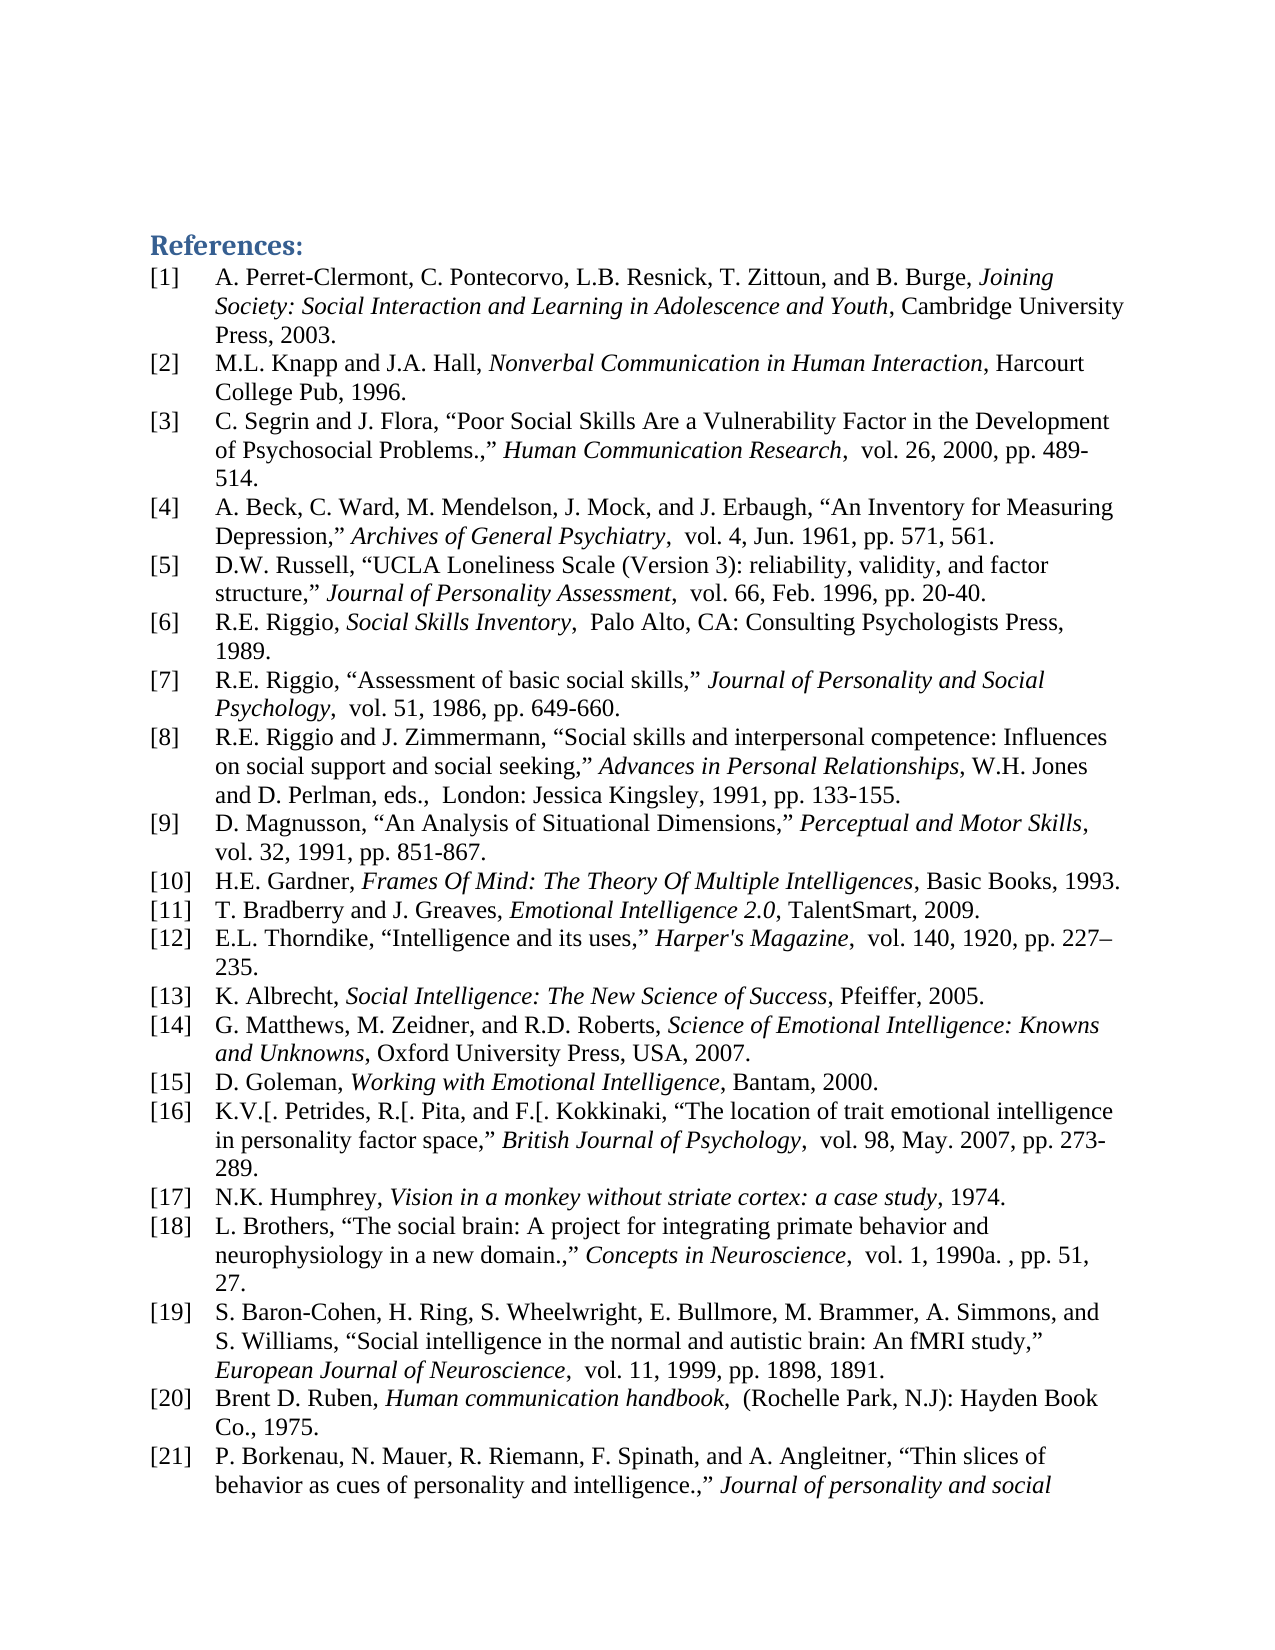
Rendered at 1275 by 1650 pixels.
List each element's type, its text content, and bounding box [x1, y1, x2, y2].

text [11] T. Bradberry and J. Greaves, Emotional Intelligence 2.0, TalentSmart, 2009. [150, 895, 1125, 923]
text [8] R.E. Riggio and J. Zimmermann, “Social skills and interpersonal competence: Influences on social support and social seeking,” Advances in Personal Relationships, W.H. Jones and D. Perlman, eds., London: Jessica Kingsley, 1991, pp. 133-155. [150, 722, 1125, 808]
text [4] A. Beck, C. Ward, M. Mendelson, J. Mock, and J. Erbaugh, “An Inventory for Measuring Depression,” Archives of General Psychiatry, vol. 4, Jun. 1961, pp. 571, 561. [150, 492, 1125, 550]
text [5] D.W. Russell, “UCLA Loneliness Scale (Version 3): reliability, validity, and factor structure,” Journal of Personality Assessment, vol. 66, Feb. 1996, pp. 20-40. [150, 550, 1125, 607]
text [12] E.L. Thorndike, “Intelligence and its uses,” Harper's Magazine, vol. 140, 1920, pp. 227–235. [150, 923, 1125, 981]
subtitle References: [150, 229, 1125, 262]
text [14] G. Matthews, M. Zeidner, and R.D. Roberts, Science of Emotional Intelligence: Knowns and Unknowns, Oxford University Press, USA, 2007. [150, 1010, 1125, 1067]
text [16] K.V.[. Petrides, R.[. Pita, and F.[. Kokkinaki, “The location of trait emotional intelligence in personality factor space,” British Journal of Psychology, vol. 98, May. 2007, pp. 273-289. [150, 1096, 1125, 1182]
text [20] Brent D. Ruben, Human communication handbook, (Rochelle Park, N.J): Hayden Book Co., 1975. [150, 1383, 1125, 1441]
text [1] A. Perret-Clermont, C. Pontecorvo, L.B. Resnick, T. Zittoun, and B. Burge, Joining Society: Social Interaction and Learning in Adolescence and Youth, Cambridge University Press, 2003. [150, 262, 1125, 348]
text [18] L. Brothers, “The social brain: A project for integrating primate behavior and neurophysiology in a new domain.,” Concepts in Neuroscience, vol. 1, 1990a. , pp. 51, 27. [150, 1211, 1125, 1297]
text [13] K. Albrecht, Social Intelligence: The New Science of Success, Pfeiffer, 2005. [150, 981, 1125, 1010]
text [17] N.K. Humphrey, Vision in a monkey without striate cortex: a case study, 1974. [150, 1182, 1125, 1211]
text [9] D. Magnusson, “An Analysis of Situational Dimensions,” Perceptual and Motor Skills, vol. 32, 1991, pp. 851-867. [150, 808, 1125, 866]
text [150, 1441, 1125, 1498]
text [7] R.E. Riggio, “Assessment of basic social skills,” Journal of Personality and Social Psychology, vol. 51, 1986, pp. 649-660. [150, 665, 1125, 722]
text [10] H.E. Gardner, Frames Of Mind: The Theory Of Multiple Intelligences, Basic Books, 1993. [150, 866, 1125, 895]
text [19] S. Baron-Cohen, H. Ring, S. Wheelwright, E. Bullmore, M. Brammer, A. Simmons, and S. Williams, “Social intelligence in the normal and autistic brain: An fMRI study,” European Journal of Neuroscience, vol. 11, 1999, pp. 1898, 1891. [150, 1297, 1125, 1383]
text [15] D. Goleman, Working with Emotional Intelligence, Bantam, 2000. [150, 1067, 1125, 1096]
text [3] C. Segrin and J. Flora, “Poor Social Skills Are a Vulnerability Factor in the Development of Psychosocial Problems.,” Human Communication Research, vol. 26, 2000, pp. 489-514. [150, 406, 1125, 492]
text [6] R.E. Riggio, Social Skills Inventory, Palo Alto, CA: Consulting Psychologists Press, 1989. [150, 607, 1125, 665]
text [2] M.L. Knapp and J.A. Hall, Nonverbal Communication in Human Interaction, Harcourt College Pub, 1996. [150, 348, 1125, 406]
